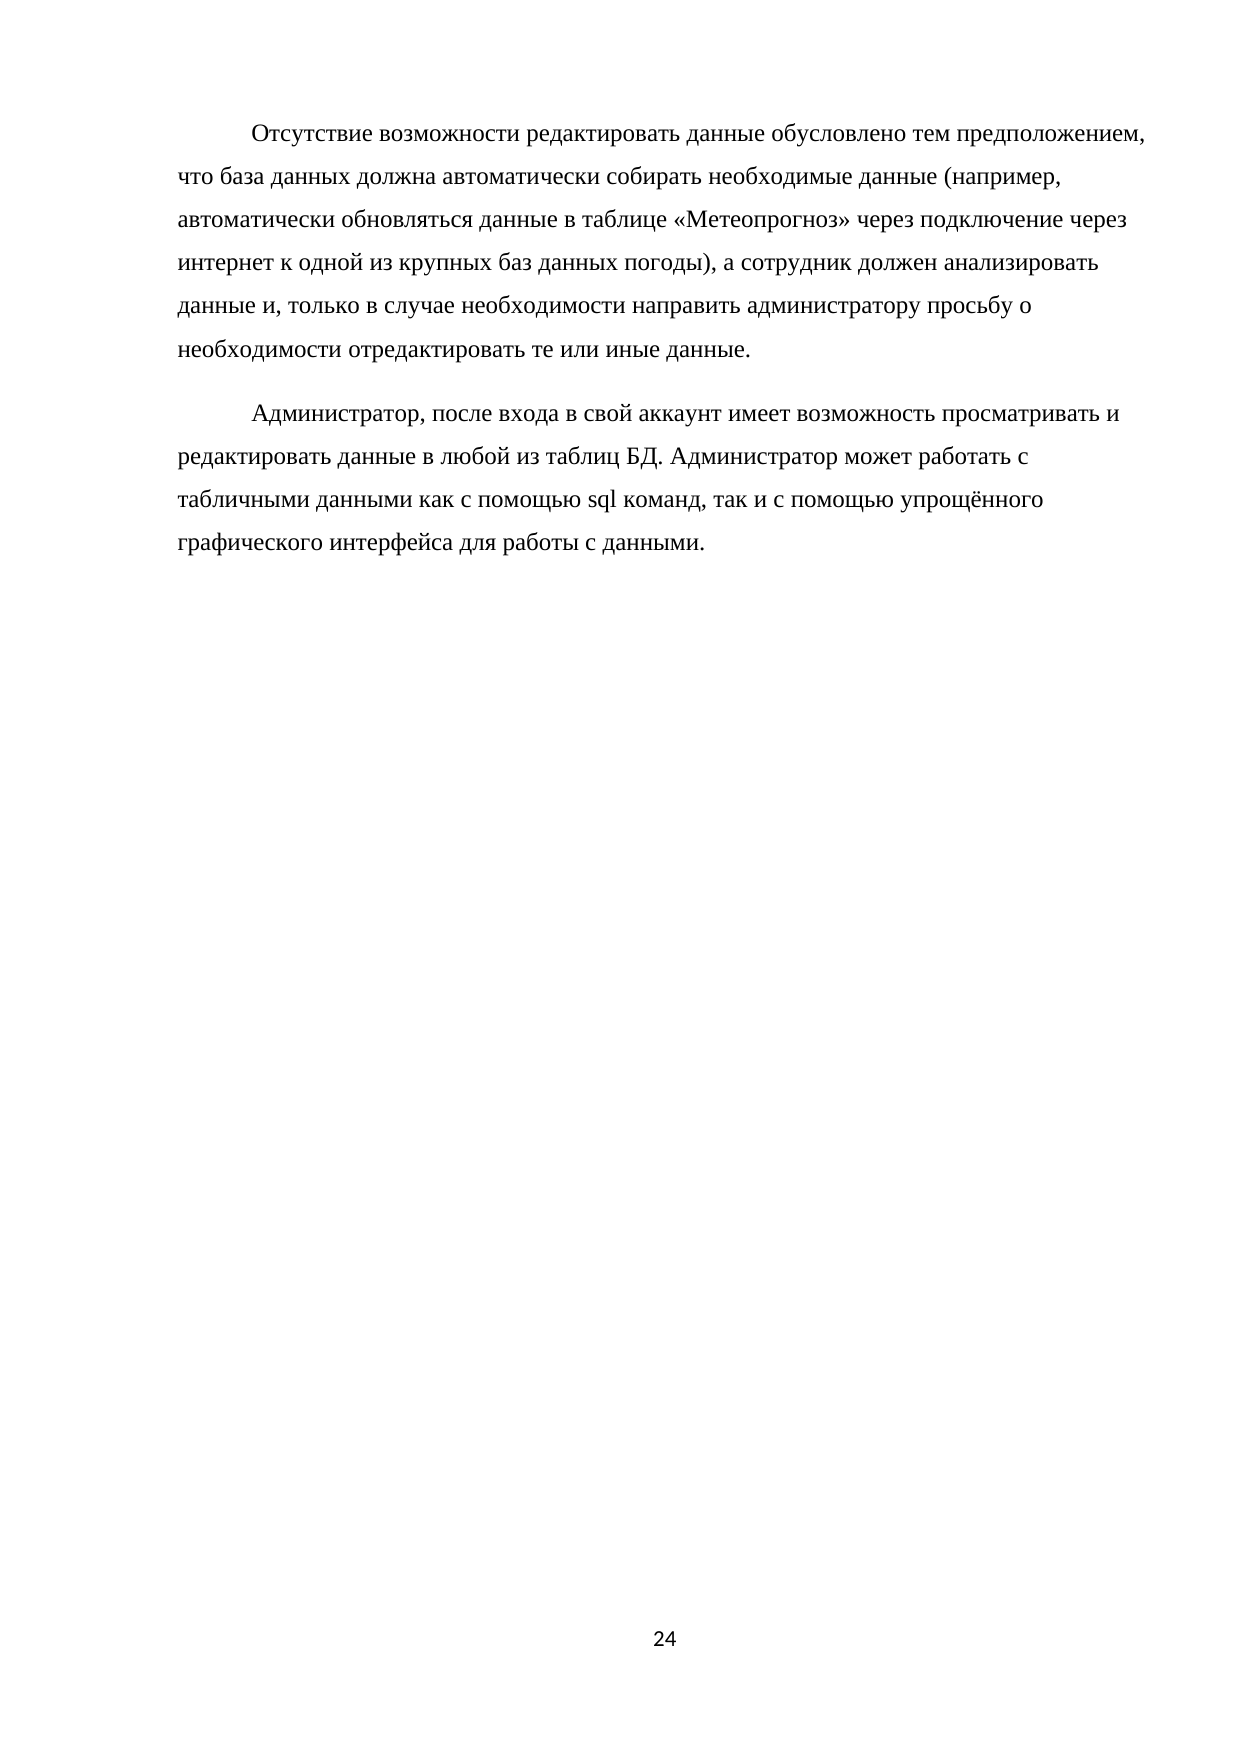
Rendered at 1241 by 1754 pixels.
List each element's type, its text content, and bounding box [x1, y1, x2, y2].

text Администратор, после входа в свой аккаунт имеет возможность просматривать и редактировать данные в любой из таблиц БД. Администратор может работать с табличными данными как с помощью sql команд, так и с помощью упрощённого графического интерфейса для работы с данными. [177, 398, 1152, 556]
text Отсутствие возможности редактировать данные обусловлено тем предположением, что база данных должна автоматически собирать необходимые данные (например, автоматически обновляться данные в таблице «Метеопрогноз» через подключение через интернет к одной из крупных баз данных погоды), а сотрудник должен анализировать данные и, только в случае необходимости направить администратору просьбу о необходимости отредактировать те или иные данные. [177, 118, 1152, 362]
